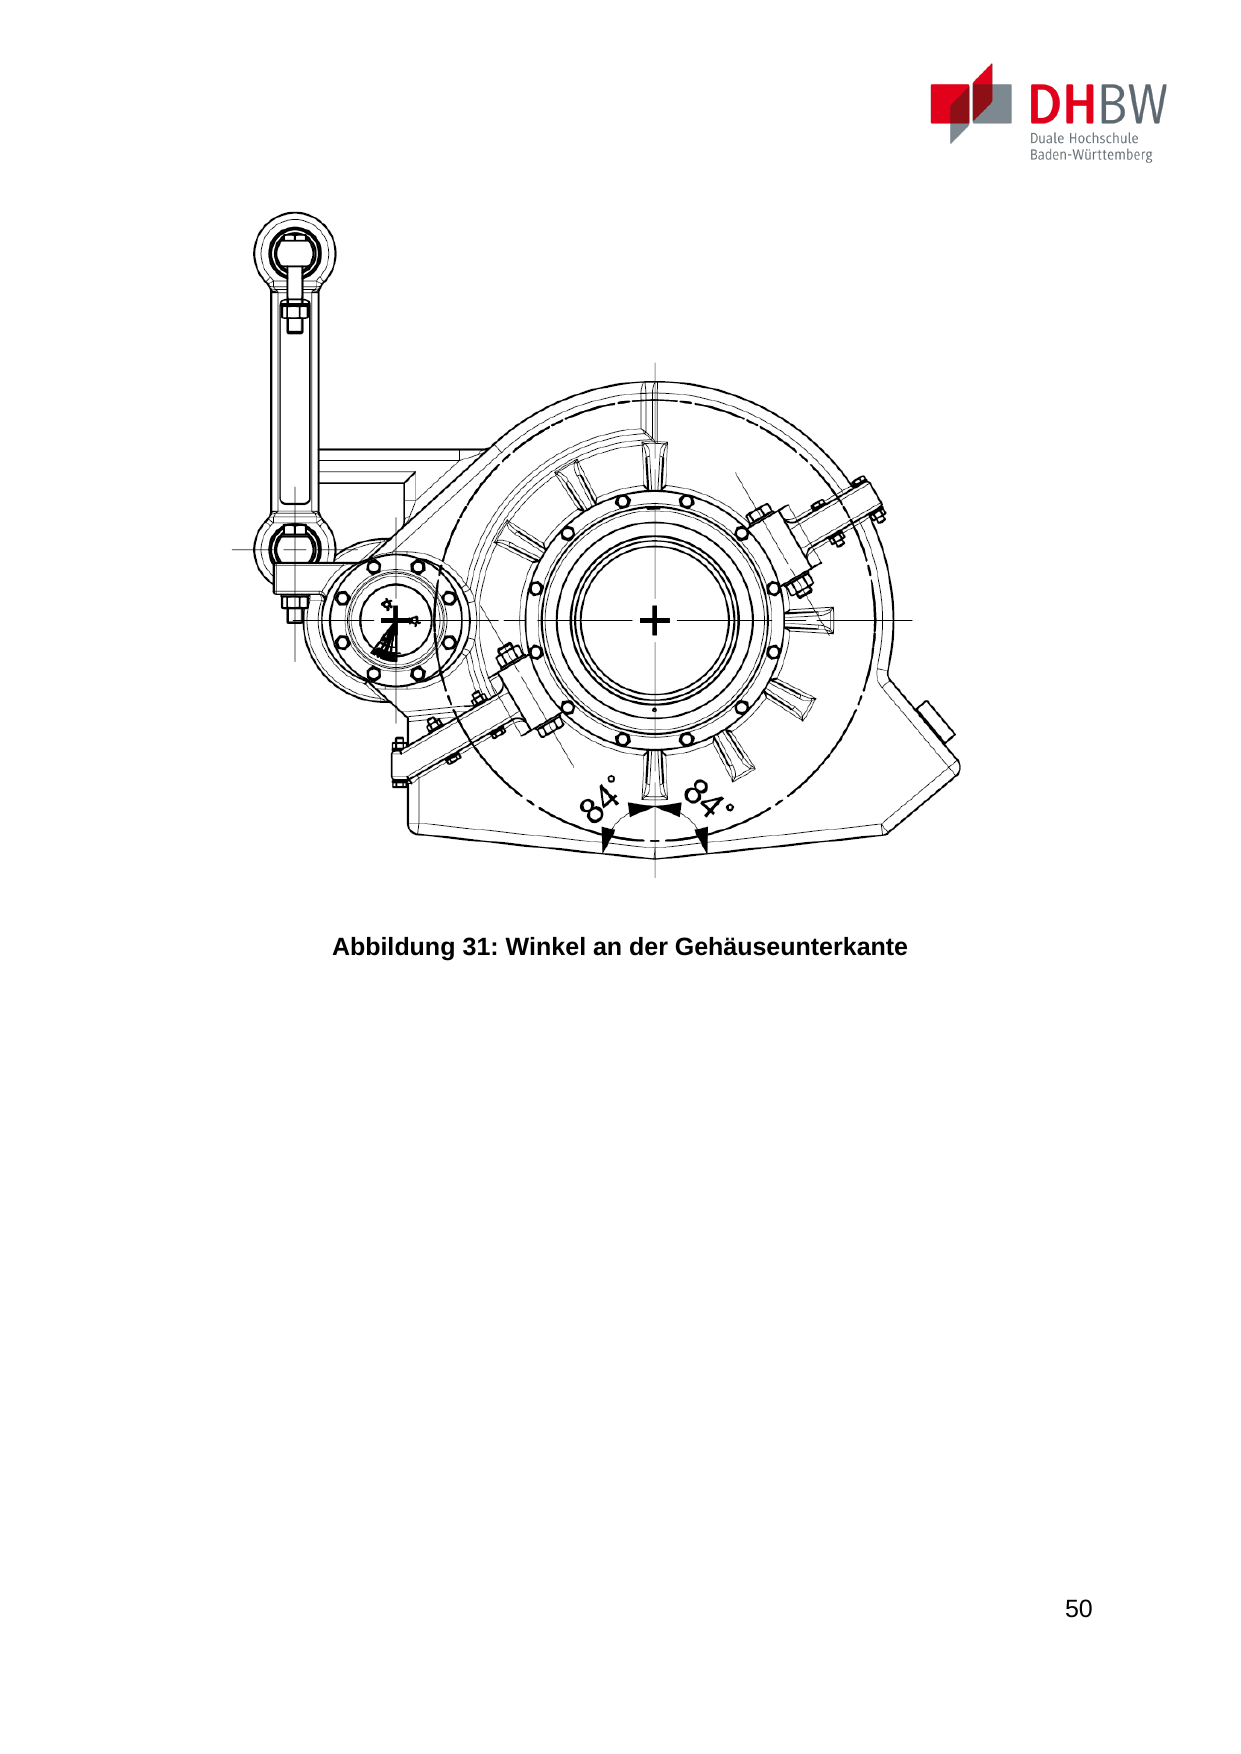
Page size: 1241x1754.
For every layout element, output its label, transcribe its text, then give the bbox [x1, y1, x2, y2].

text Abbildung 31: Winkel an der Gehäuseunterkante [148, 932, 1092, 961]
picture [930, 63, 1167, 163]
picture [205, 206, 1035, 906]
